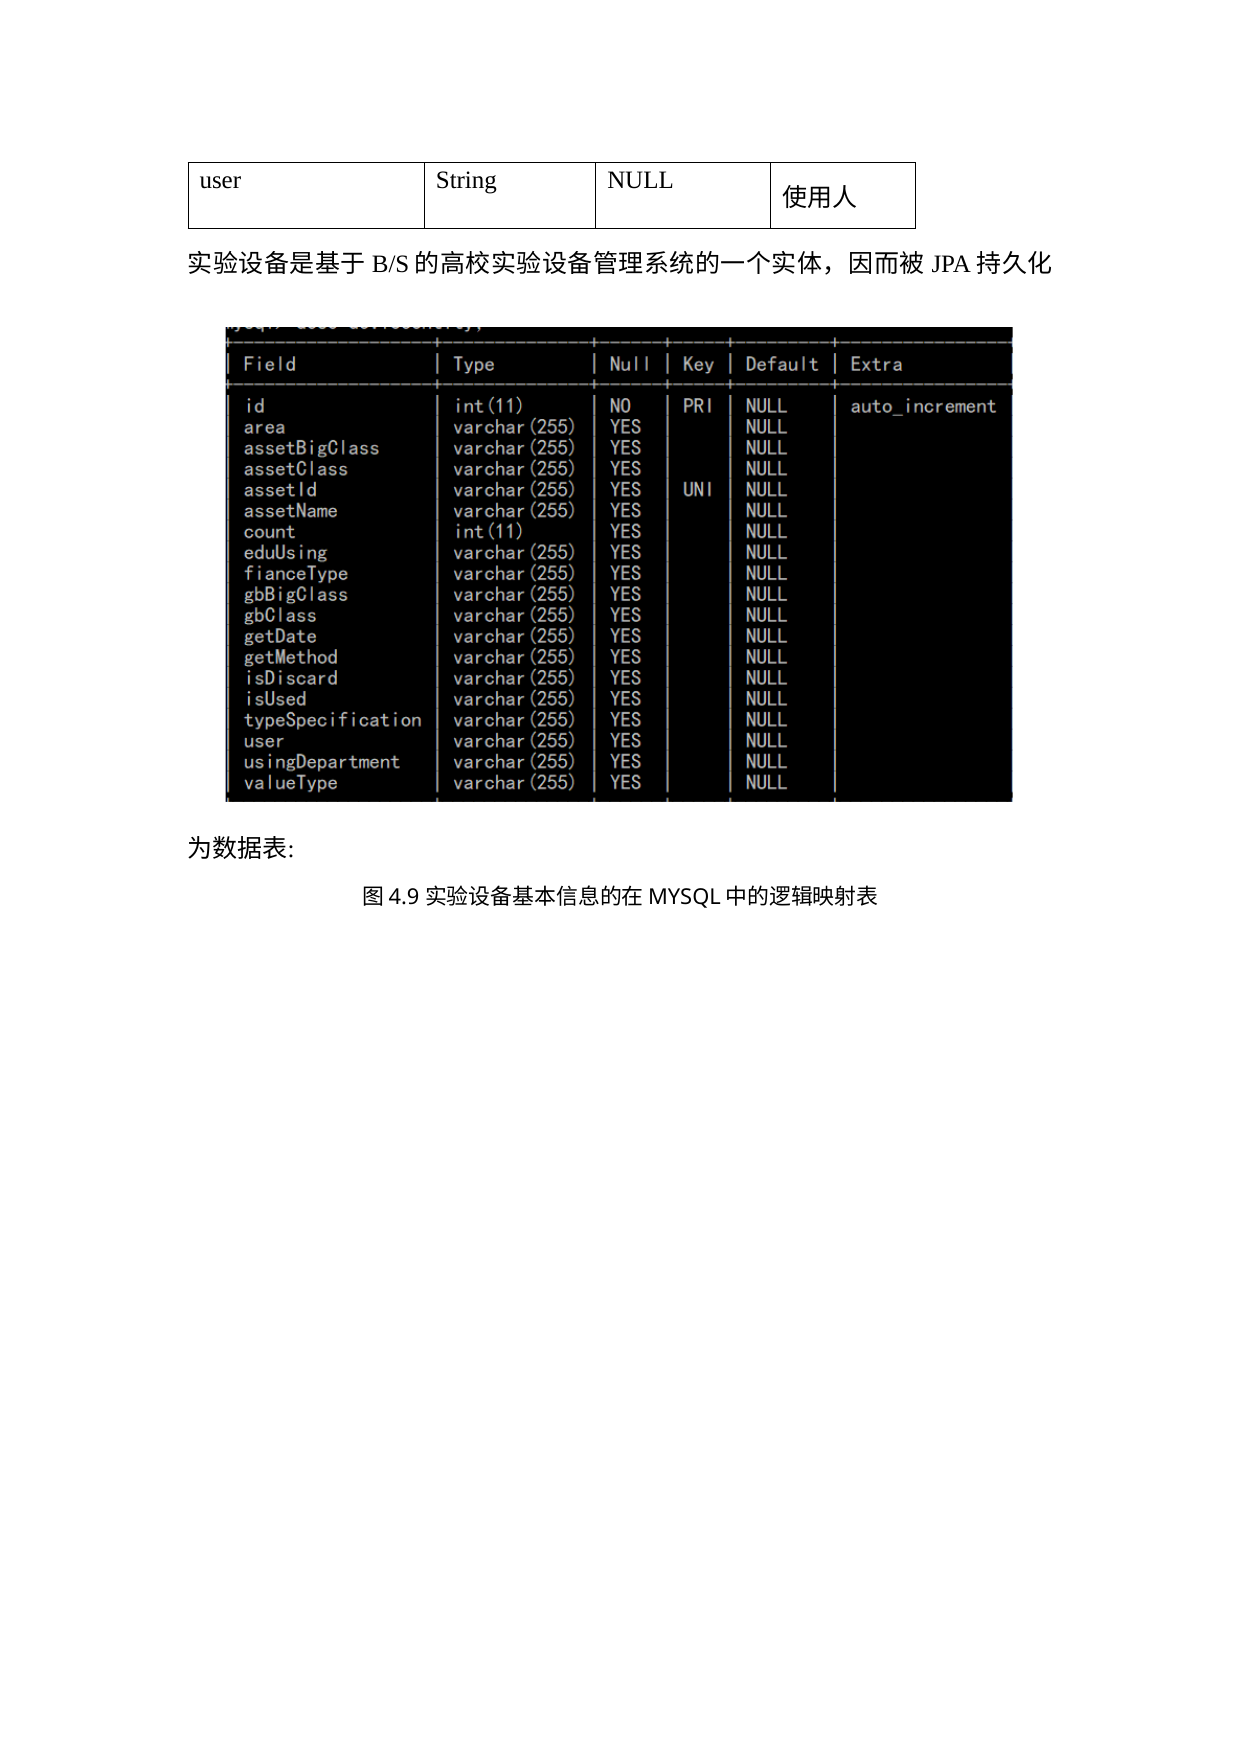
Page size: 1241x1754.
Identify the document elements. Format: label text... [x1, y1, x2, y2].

table_cell 使用人 [771, 163, 915, 228]
text 图4.9 实验设备基本信息的在MYSQL中的逻辑映射表 [187, 879, 1053, 912]
table_cell NULL [596, 163, 770, 228]
picture [225, 327, 1012, 802]
table_cell user [189, 163, 424, 228]
table_cell String [425, 163, 595, 228]
